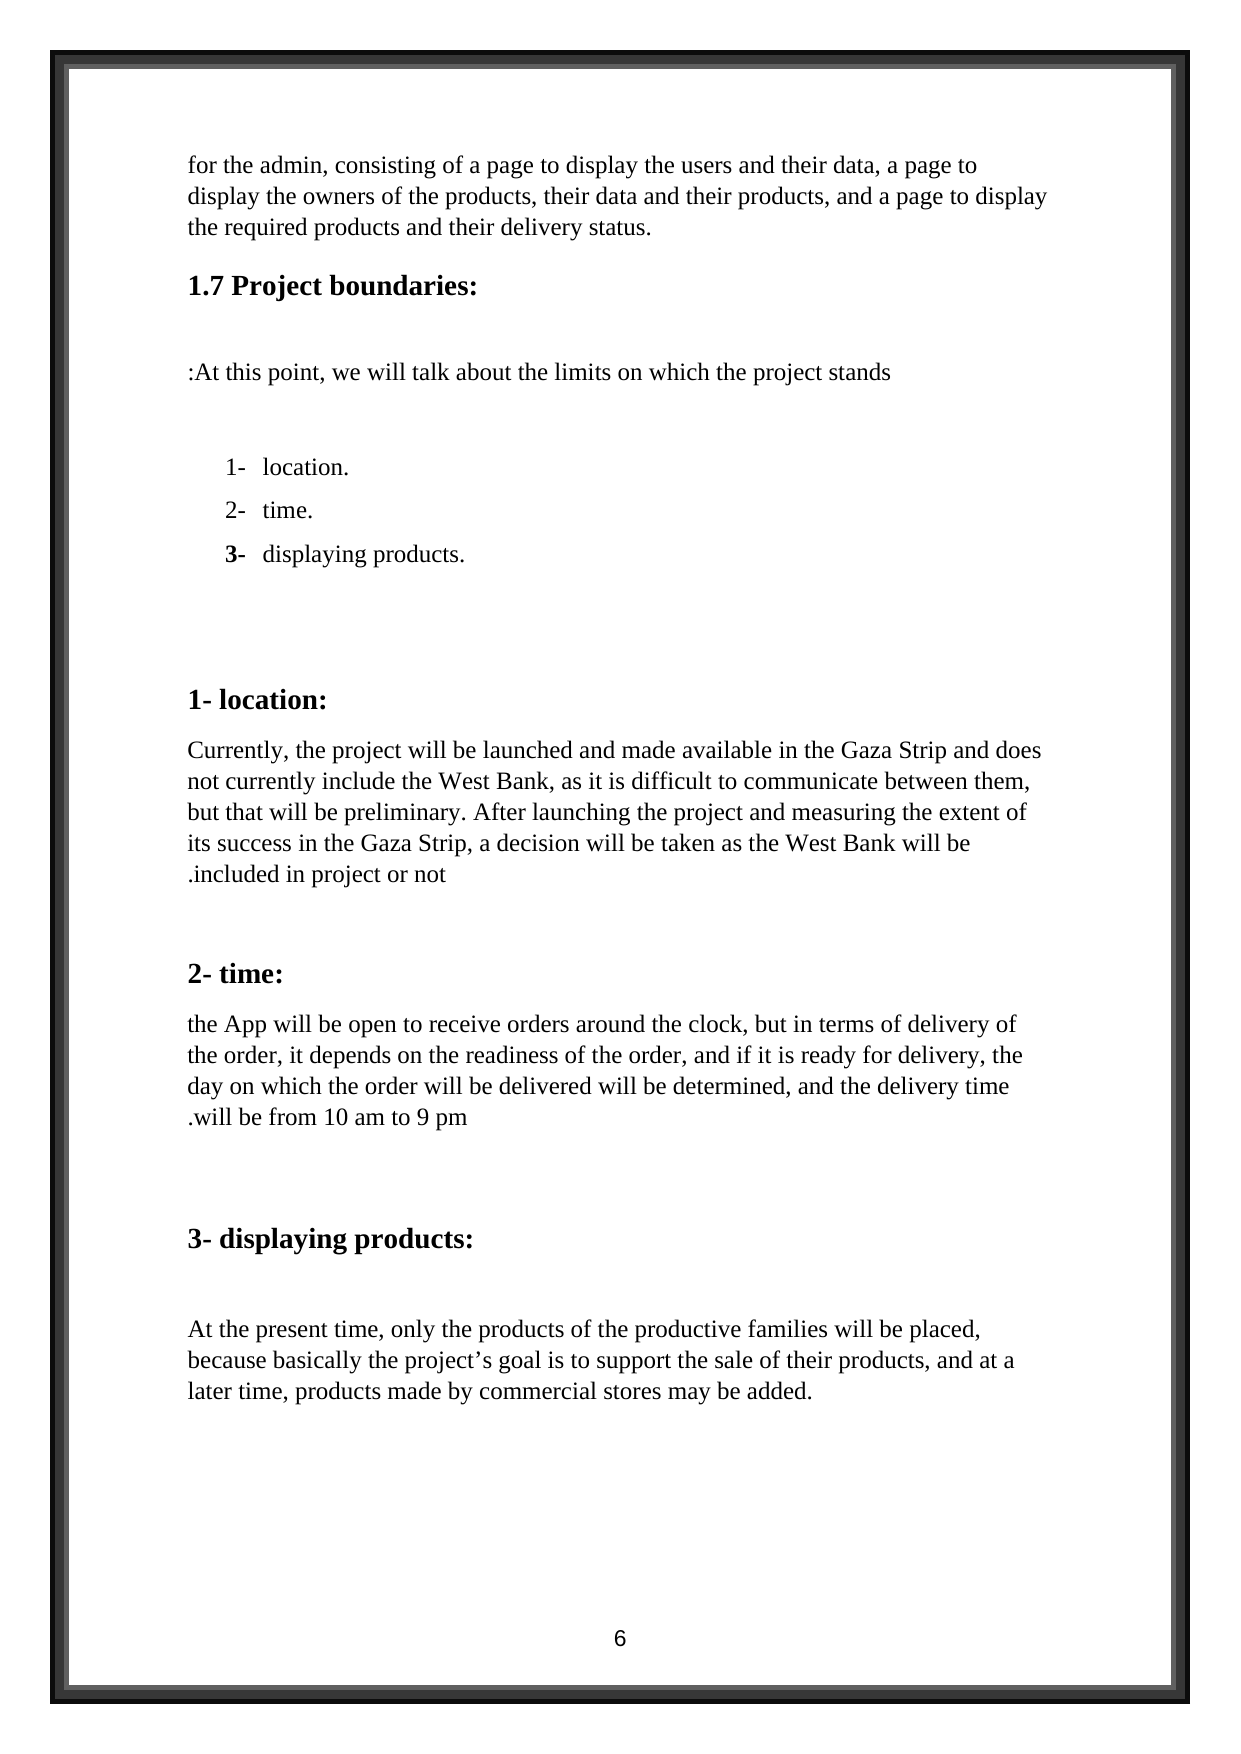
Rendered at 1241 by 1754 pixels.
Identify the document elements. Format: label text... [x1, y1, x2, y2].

text Currently, the project will be launched and made available in the Gaza Strip and does not currently include the West Bank, as it is difficult to communicate between them, but that will be preliminary. After launching the project and measuring the extent of its success in the Gaza Strip, a decision will be taken as the West Bank will be included in project or not. [187, 735, 1053, 888]
list time. [225, 496, 1053, 524]
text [187, 150, 1053, 241]
text 2- time: [187, 956, 1053, 990]
text 1- location: [187, 682, 1053, 716]
text At this point, we will talk about the limits on which the project stands: [187, 357, 1053, 386]
text the App will be open to receive orders around the clock, but in terms of delivery of the order, it depends on the readiness of the order, and if it is ready for delivery, the day on which the order will be delivered will be determined, and the delivery time will be from 10 am to 9 pm. [187, 1009, 1053, 1131]
subtitle 1.7 Project boundaries: [187, 268, 1053, 302]
list displaying products. [225, 539, 1053, 567]
text 3- displaying products: [187, 1222, 1053, 1255]
list location. [225, 452, 1053, 481]
text At the present time, only the products of the productive families will be placed, because basically the project’s goal is to support the sale of their products, and at a later time, products made by commercial stores may be added. [187, 1314, 1053, 1405]
